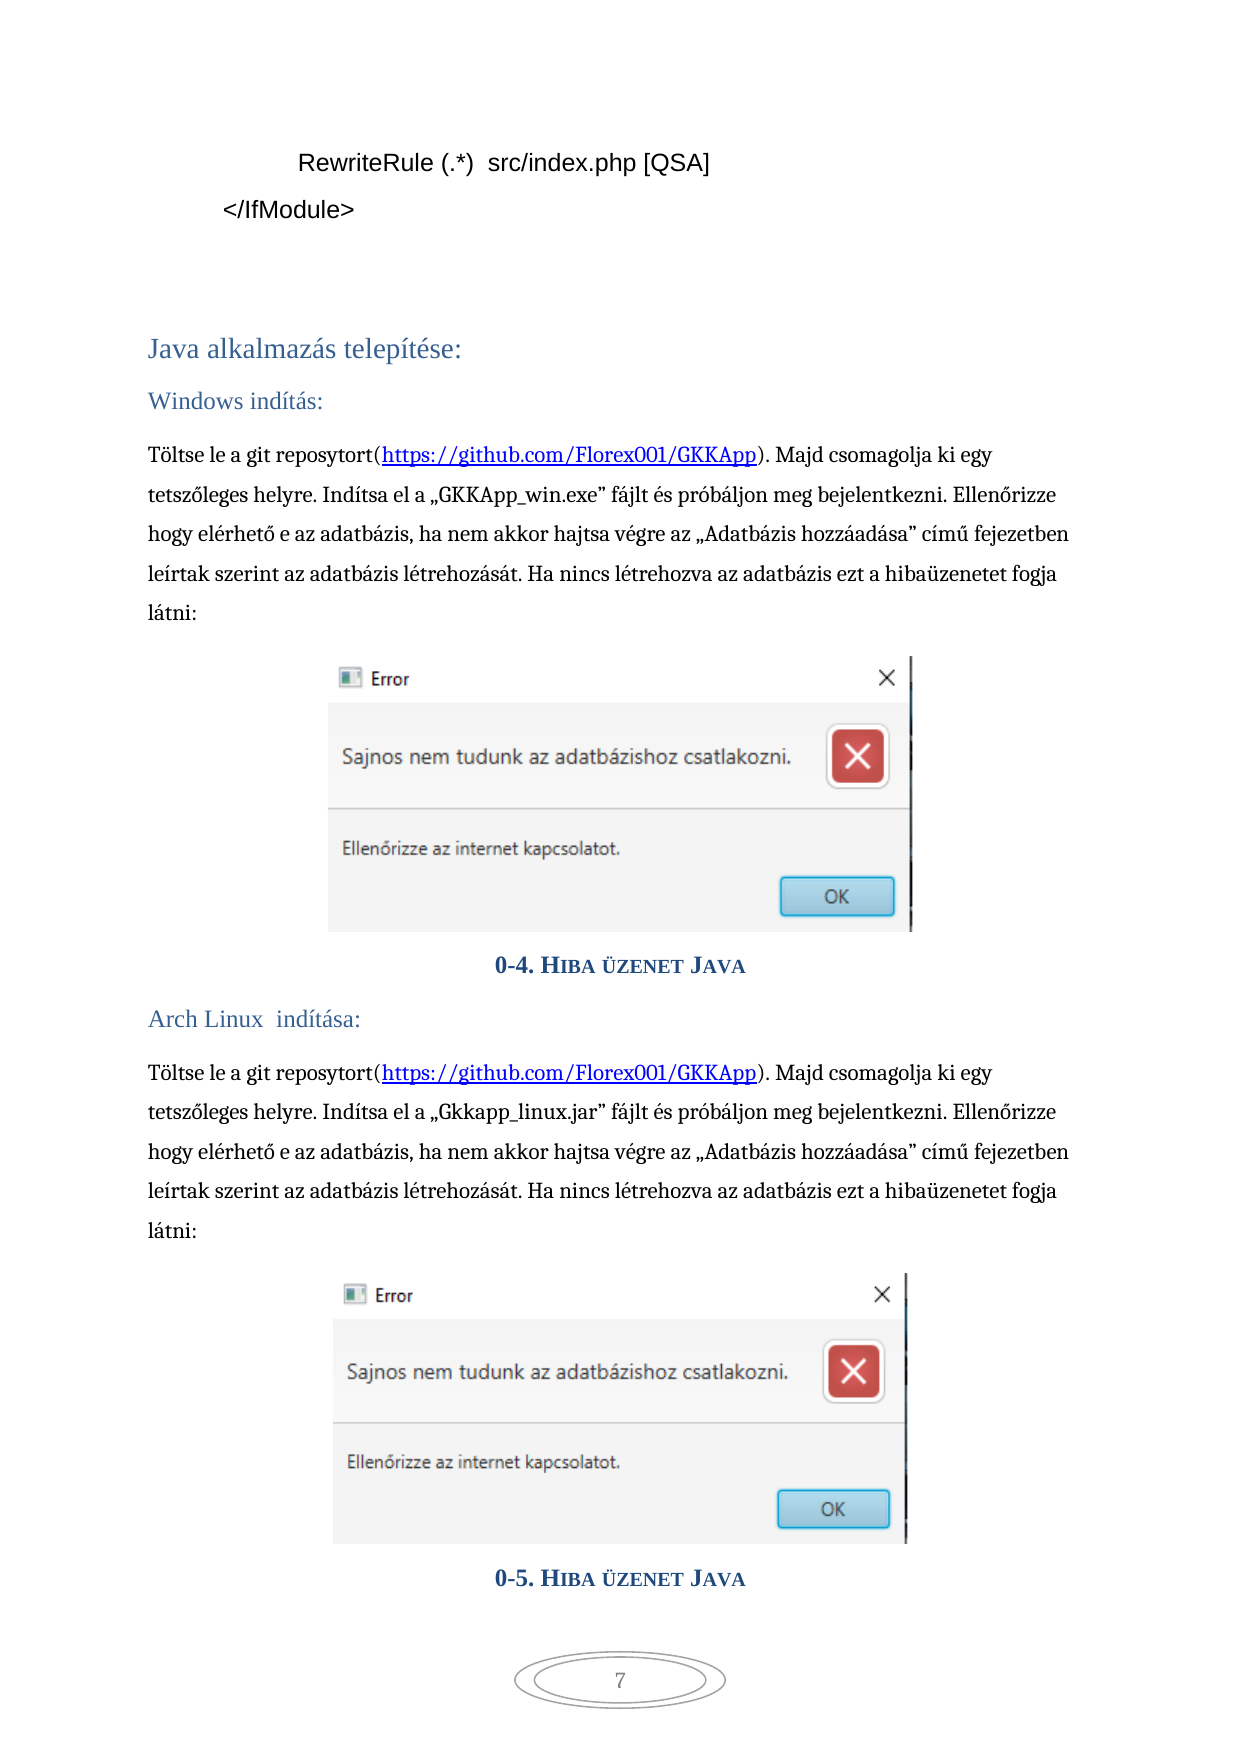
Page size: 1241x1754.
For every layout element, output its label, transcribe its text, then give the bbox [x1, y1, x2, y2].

subtitle Windows indítás: [148, 386, 1093, 415]
text Töltse le a git reposytort(https://github.com/Florex001/GKKApp). Majd csomagolja ki egy tetszőleges helyre. Indítsa el a „GKKApp_win.exe” fájlt és próbáljon meg bejelentkezni. Ellenőrizze hogy elérhető e az adatbázis, ha nem akkor hajtsa végre az „Adatbázis hozzáadása” című fejezetben leírtak szerint az adatbázis létrehozását. Ha nincs létrehozva az adatbázis ezt a hibaüzenetet fogja látni: [148, 442, 1093, 626]
text </IfModule> [148, 195, 1093, 224]
text RewriteRule (.*) src/index.php [QSA] [298, 148, 1093, 176]
text 0-4. Hiba üzenet Java [148, 950, 1093, 979]
picture [332, 1273, 908, 1544]
picture [327, 656, 913, 932]
subtitle Java alkalmazás telepítése: [148, 332, 1093, 365]
subtitle Arch Linux indítása: [148, 1004, 1093, 1032]
text Töltse le a git reposytort(https://github.com/Florex001/GKKApp). Majd csomagolja ki egy tetszőleges helyre. Indítsa el a „Gkkapp_linux.jar” fájlt és próbáljon meg bejelentkezni. Ellenőrizze hogy elérhető e az adatbázis, ha nem akkor hajtsa végre az „Adatbázis hozzáadása” című fejezetben leírtak szerint az adatbázis létrehozását. Ha nincs létrehozva az adatbázis ezt a hibaüzenetet fogja látni: [148, 1060, 1093, 1244]
text 0-5. Hiba üzenet Java [148, 1563, 1093, 1592]
